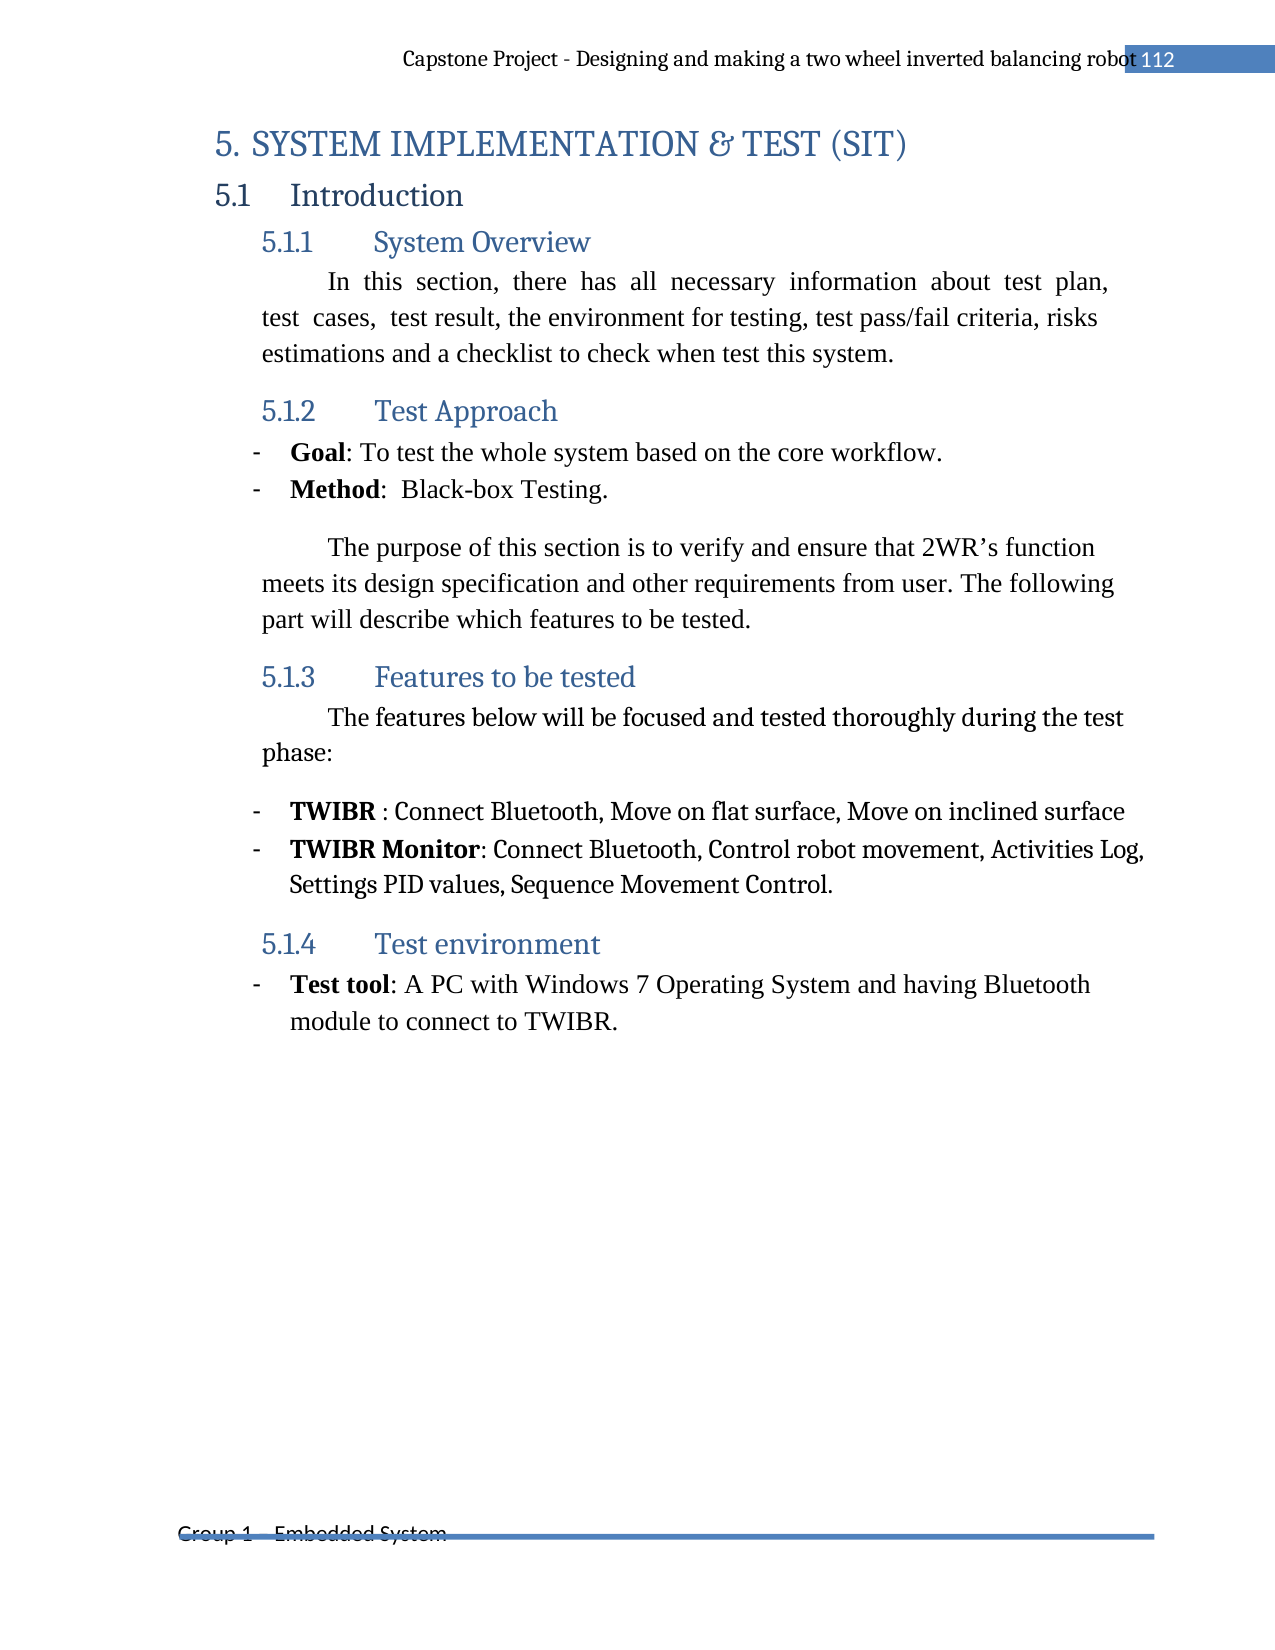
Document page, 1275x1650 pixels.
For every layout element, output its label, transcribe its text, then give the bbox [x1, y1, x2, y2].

subtitle System Overview [262, 224, 1157, 260]
subtitle Features to be tested [262, 659, 1157, 695]
list Test tool: A PC with Windows 7 Operating System and having Bluetooth module to connect to TWIBR. [252, 967, 1157, 1036]
subtitle Test Approach [262, 393, 1157, 429]
list Goal: To test the whole system based on the core workflow. [252, 435, 1157, 468]
list TWIBR : Connect Bluetooth, Move on flat surface, Move on inclined surface [252, 794, 1157, 827]
text The features below will be focused and tested thoroughly during the test phase: [262, 701, 1157, 768]
text In this section, there has all necessary information about test plan, test cases, test result, the environment for testing, test pass/fail criteria, risks estimations and a checklist to check when test this system. [262, 266, 1157, 368]
subtitle SYSTEM IMPLEMENTATION & TEST (SIT) [215, 122, 1157, 165]
list Method: Black-box Testing. [252, 473, 1157, 506]
text The purpose of this section is to verify and ensure that 2WR’s function meets its design specification and other requirements from user. The following part will describe which features to be tested. [262, 531, 1157, 634]
subtitle Introduction [215, 176, 1157, 214]
subtitle Test environment [262, 926, 1157, 962]
list TWIBR Monitor: Connect Bluetooth, Control robot movement, Activities Log, Settings PID values, Sequence Movement Control. [252, 832, 1157, 901]
